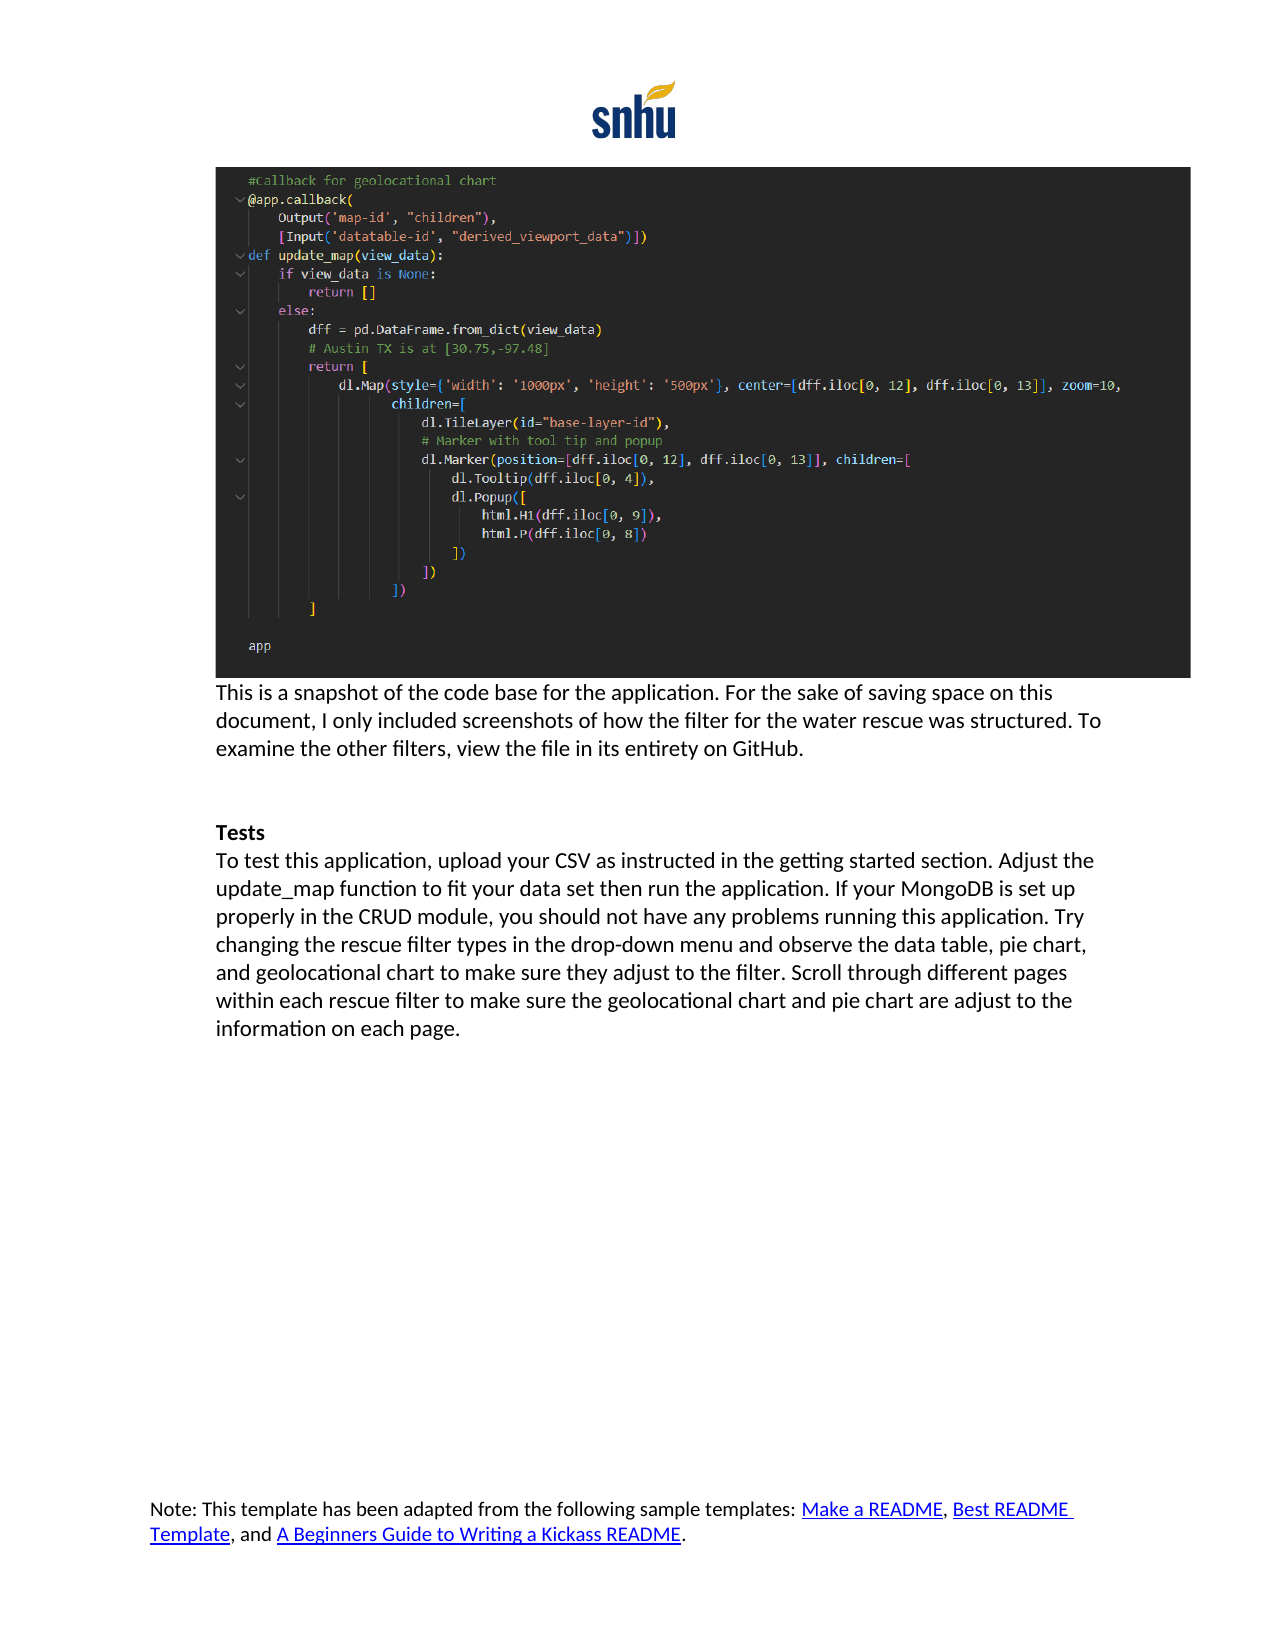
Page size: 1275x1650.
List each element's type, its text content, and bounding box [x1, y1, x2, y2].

subtitle Tests [150, 818, 1125, 846]
picture [215, 167, 1191, 678]
picture [573, 75, 702, 147]
text To test this application, upload your CSV as instructed in the getting started section. Adjust the update_map function to fit your data set then run the application. If your MongoDB is set up properly in the CRUD module, you should not have any problems running this application. Try changing the rescue filter types in the drop-down menu and observe the data table, pie chart, and geolocational chart to make sure they adjust to the filter. Scroll through different pages within each rescue filter to make sure the geolocational chart and pie chart are adjust to the information on each page. [216, 846, 1125, 1042]
text This is a snapshot of the code base for the application. For the sake of saving space on this document, I only included screenshots of how the filter for the water rescue was structured. To examine the other filters, view the file in its entirety on GitHub. [216, 678, 1125, 762]
